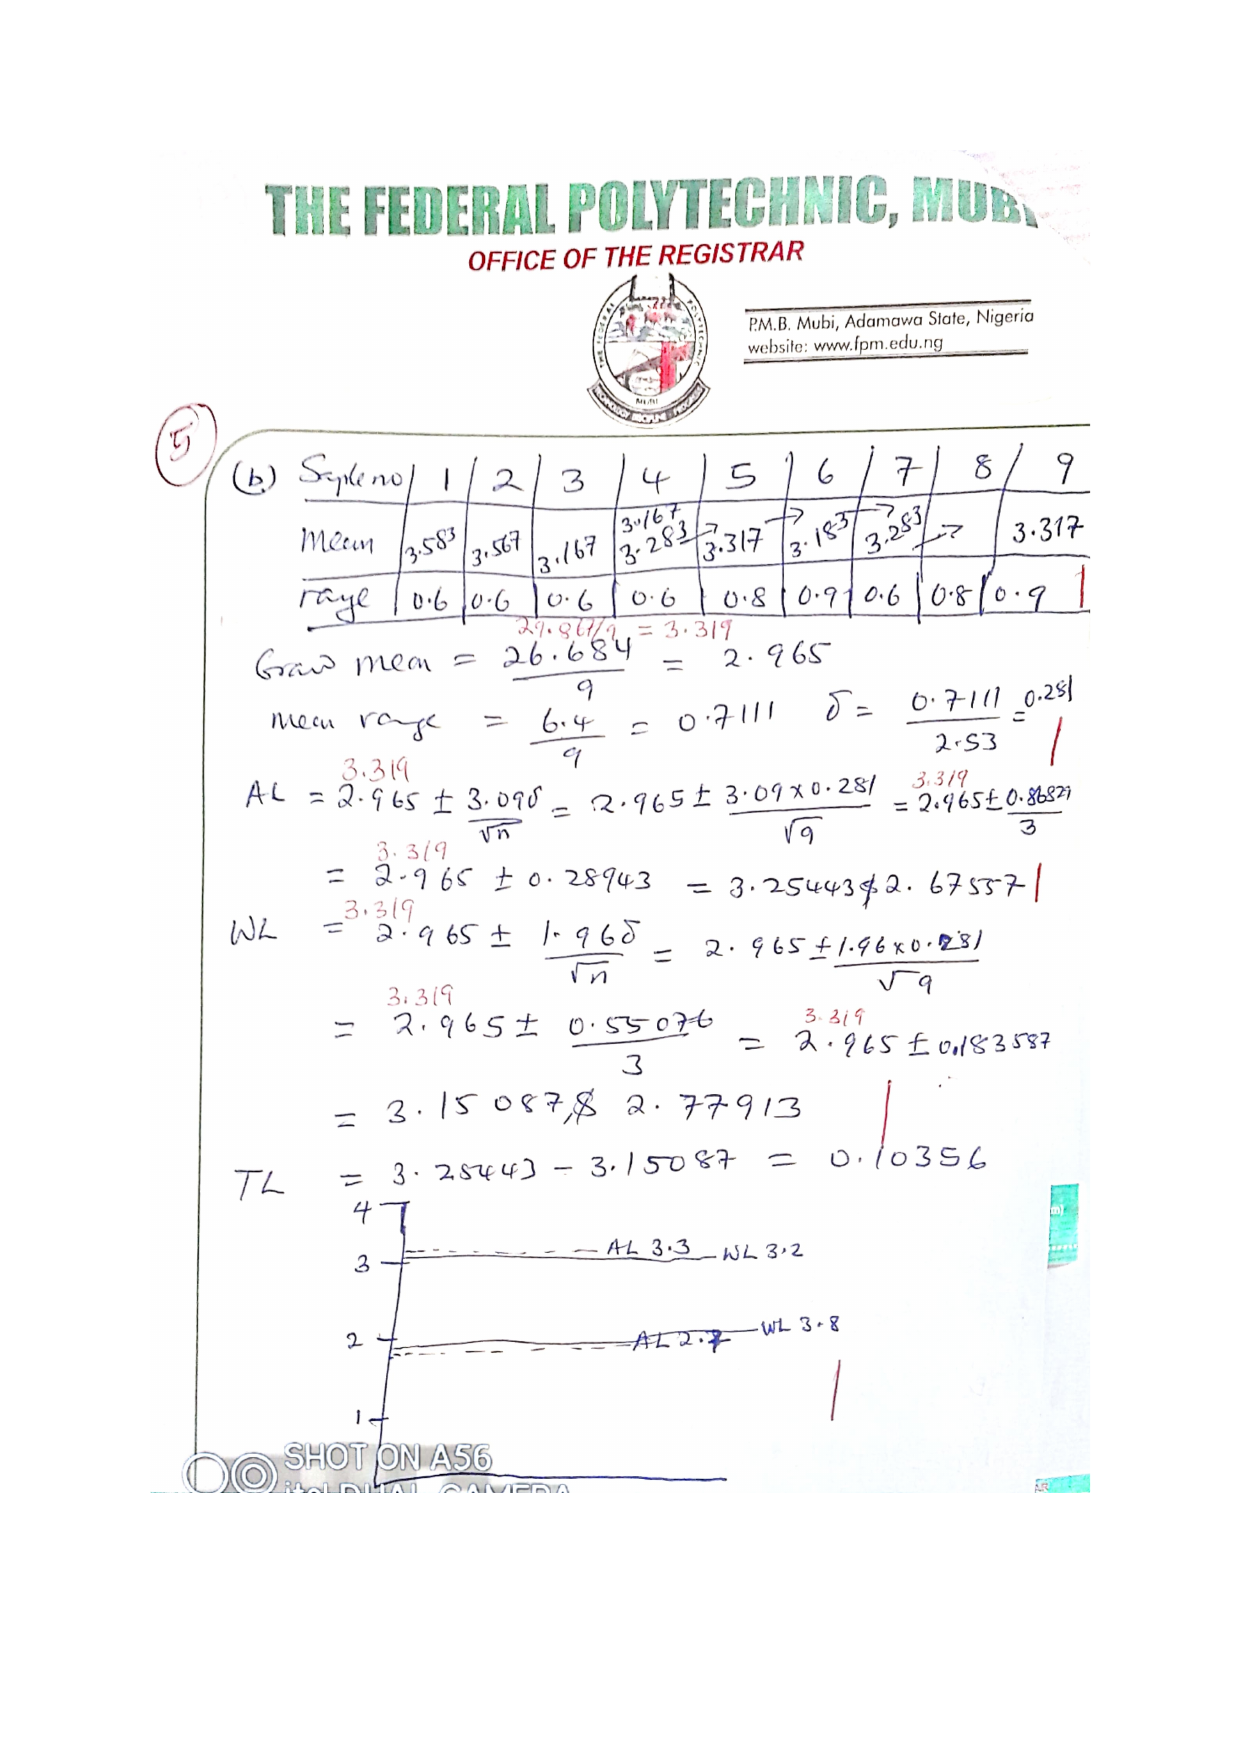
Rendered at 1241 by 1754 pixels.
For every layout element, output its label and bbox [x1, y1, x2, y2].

picture [150, 150, 1091, 1493]
